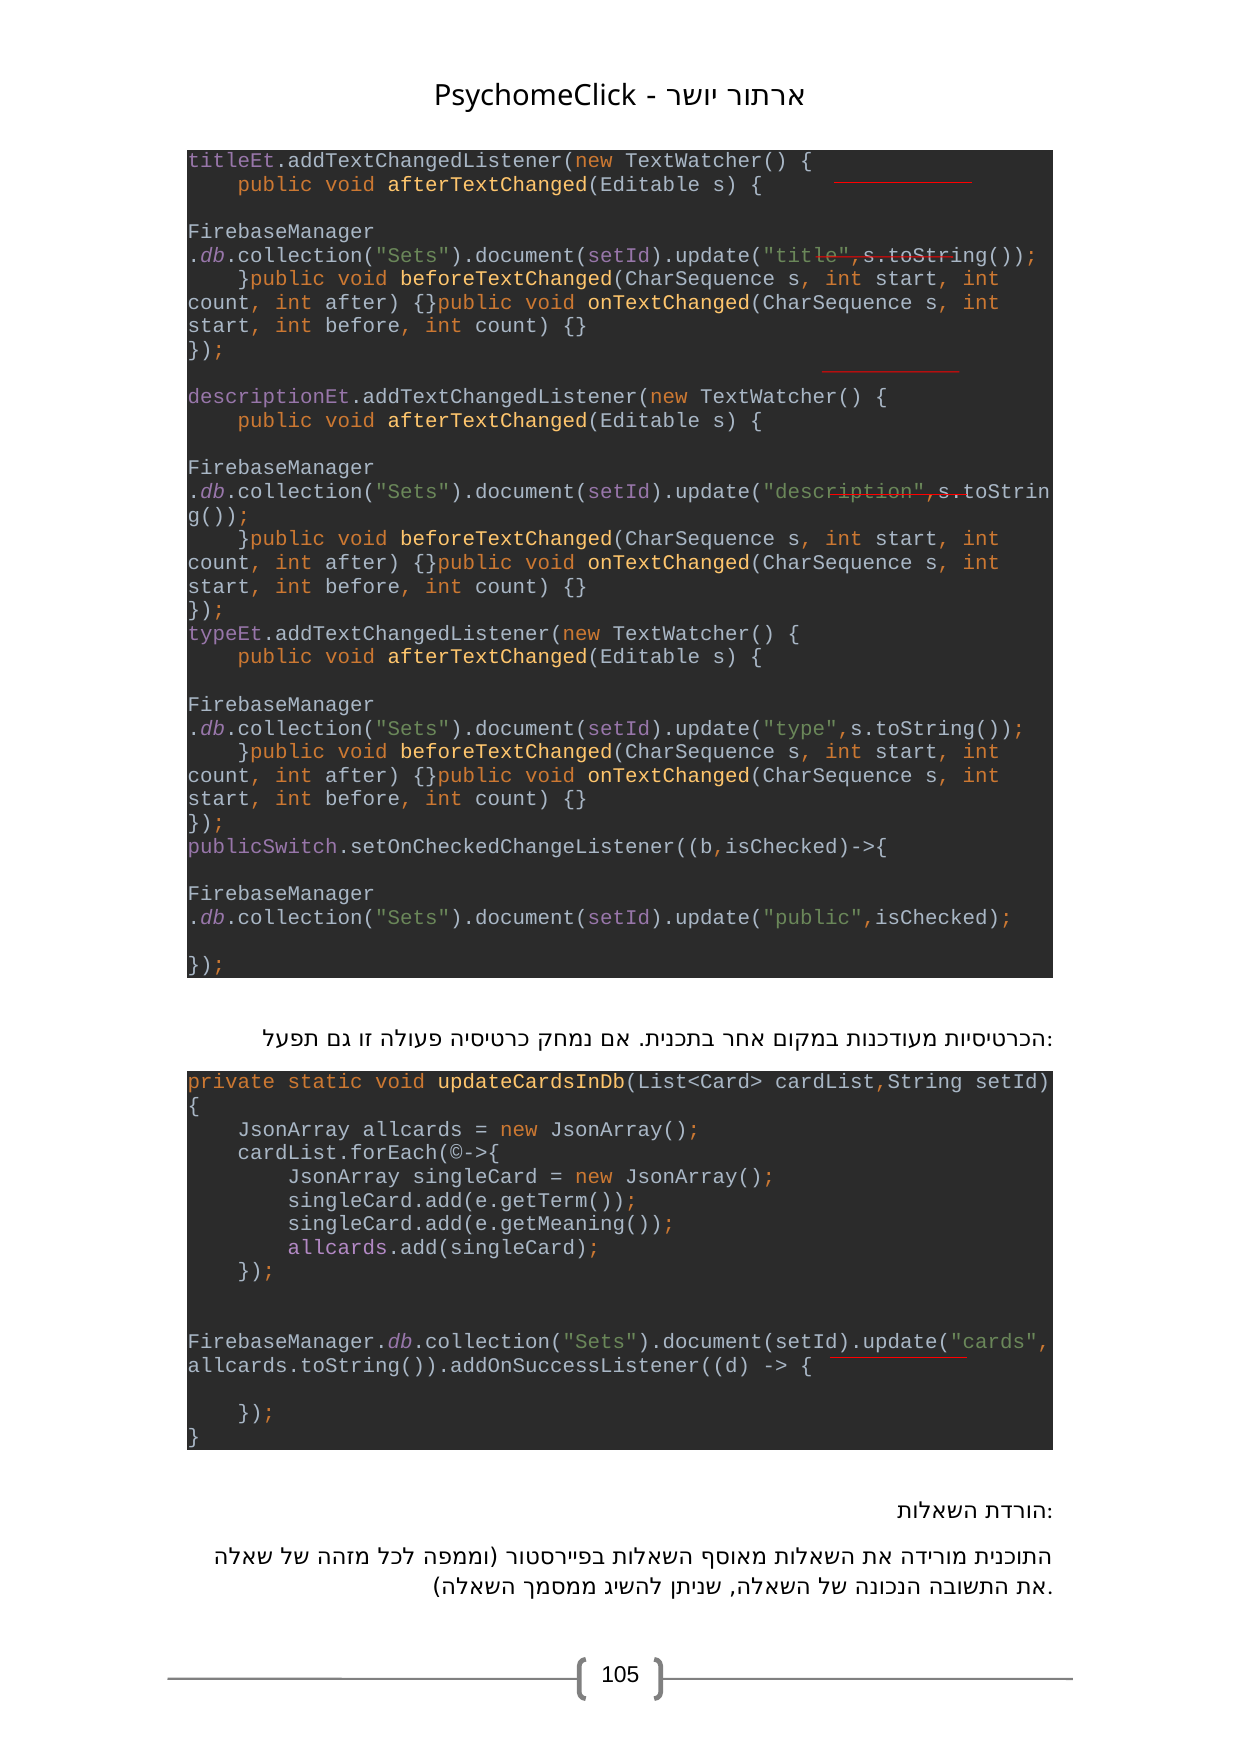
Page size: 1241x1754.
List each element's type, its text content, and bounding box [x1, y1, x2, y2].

text התוכנית מורידה את השאלות מאוסף השאלות בפיירסטור (וממפה לכל מזהה של שאלה את התשובה הנכונה של השאלה, שניתן להשיג ממסמך השאלה). [187, 1543, 1053, 1600]
text private static void updateCardsInDb(List<Card> cardList,String setId){ JsonArray allcards = new JsonArray(); cardList.forEach(©->{ JsonArray singleCard = new JsonArray(); singleCard.add(e.getTerm()); singleCard.add(e.getMeaning()); allcards.add(singleCard); }); FirebaseManager.db.collection("Sets").document(setId).update("cards", allcards.toString()).addOnSuccessListener((d) -> { }); } [187, 1071, 1053, 1450]
text titleEt.addTextChangedListener(new TextWatcher() { public void afterTextChanged(Editable s) { FirebaseManager.db.collection("Sets").document(setId).update("title",s.toString()); }public void beforeTextChanged(CharSequence s, int start, int count, int after) {}public void onTextChanged(CharSequence s, int start, int before, int count) {} }); descriptionEt.addTextChangedListener(new TextWatcher() { public void afterTextChanged(Editable s) { FirebaseManager.db.collection("Sets").document(setId).update("description",s.toString()); }public void beforeTextChanged(CharSequence s, int start, int count, int after) {}public void onTextChanged(CharSequence s, int start, int before, int count) {} }); typeEt.addTextChangedListener(new TextWatcher() { public void afterTextChanged(Editable s) { FirebaseManager.db.collection("Sets").document(setId).update("type",s.toString()); }public void beforeTextChanged(CharSequence s, int start, int count, int after) {}public void onTextChanged(CharSequence s, int start, int before, int count) {} }); publicSwitch.setOnCheckedChangeListener((b,isChecked)->{ FirebaseManager.db.collection("Sets").document(setId).update("public",isChecked); }); [187, 150, 1053, 978]
text הכרטיסיות מעודכנות במקום אחר בתכנית. אם נמחק כרטיסיה פעולה זו גם תפעל: [187, 1024, 1053, 1052]
text הורדת השאלות: [187, 1497, 1053, 1524]
